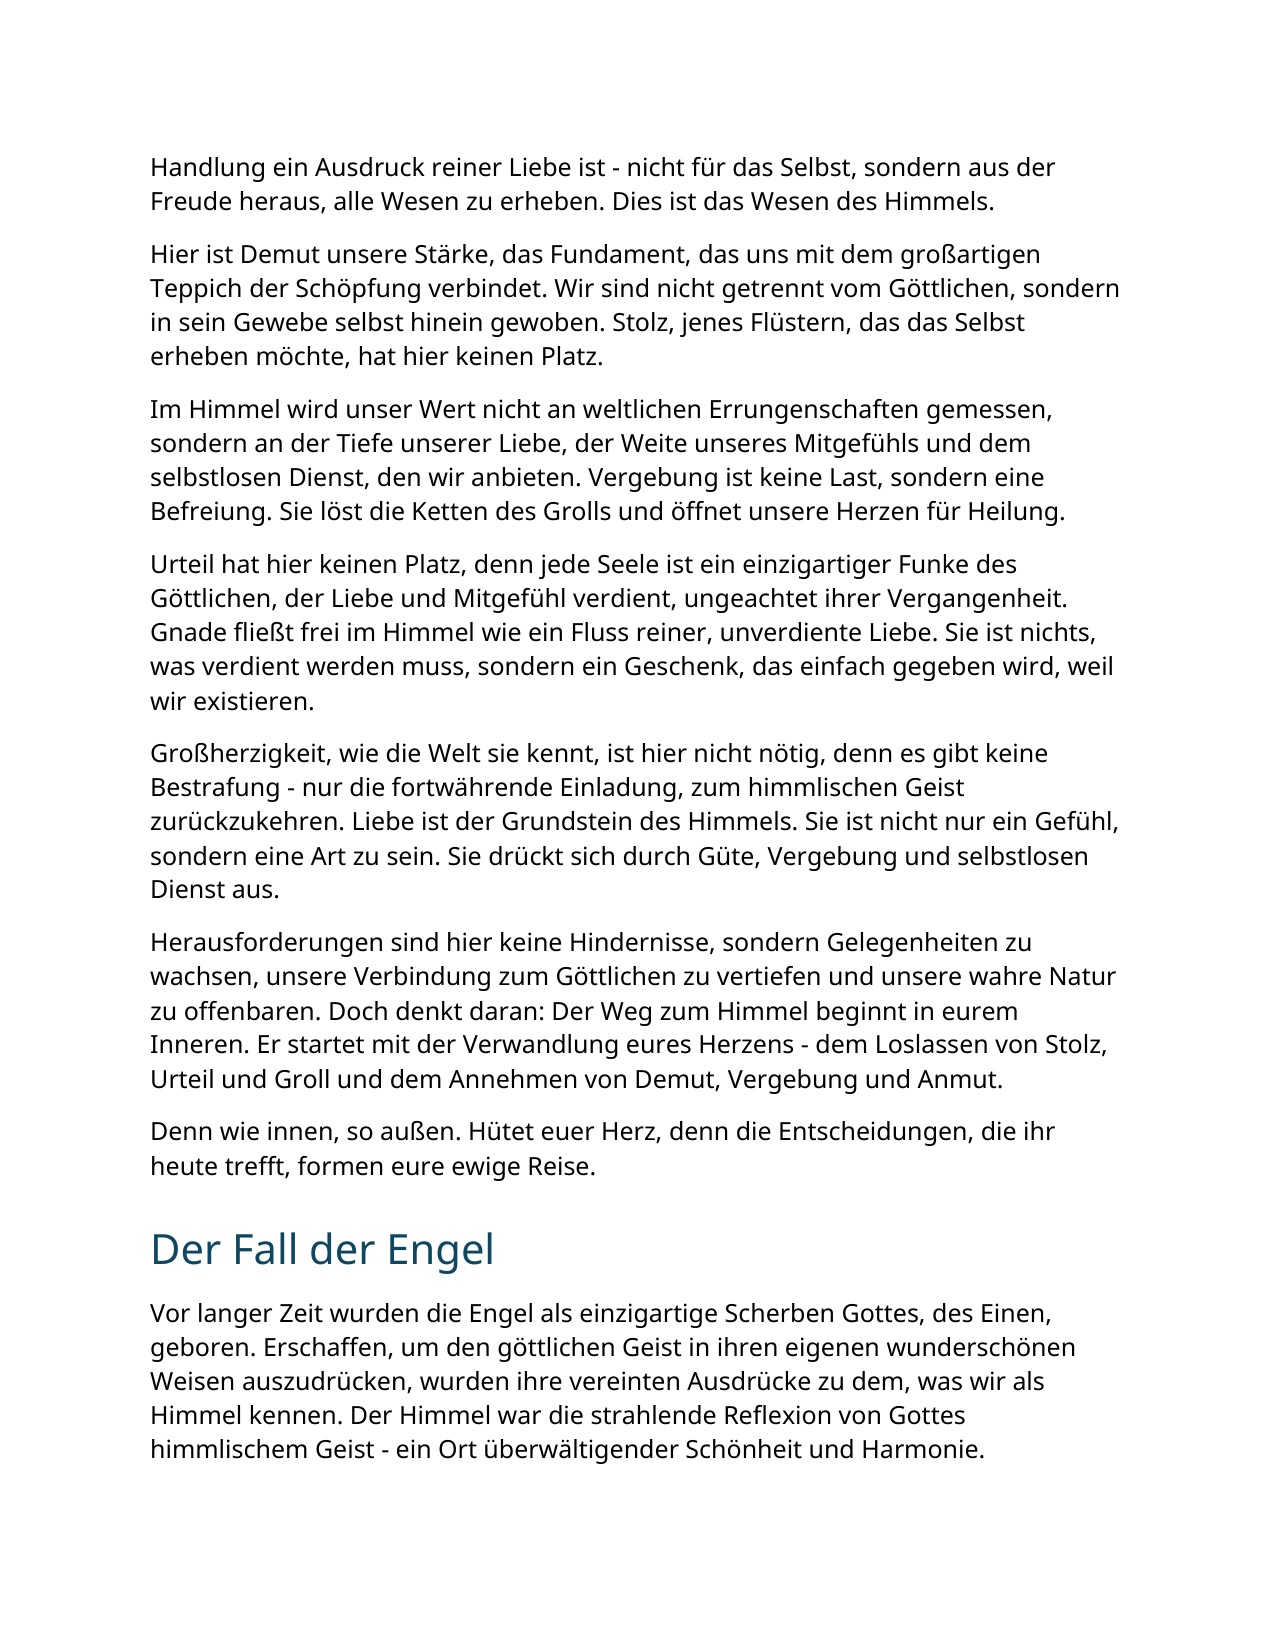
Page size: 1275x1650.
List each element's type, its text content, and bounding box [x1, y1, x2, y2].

text Hier ist Demut unsere Stärke, das Fundament, das uns mit dem großartigen Teppich der Schöpfung verbindet. Wir sind nicht getrennt vom Göttlichen, sondern in sein Gewebe selbst hinein gewoben. Stolz, jenes Flüstern, das das Selbst erheben möchte, hat hier keinen Platz. [150, 237, 1125, 373]
text Urteil hat hier keinen Platz, denn jede Seele ist ein einzigartiger Funke des Göttlichen, der Liebe und Mitgefühl verdient, ungeachtet ihrer Vergangenheit. Gnade fließt frei im Himmel wie ein Fluss reiner, unverdiente Liebe. Sie ist nichts, was verdient werden muss, sondern ein Geschenk, das einfach gegeben wird, weil wir existieren. [150, 547, 1125, 717]
text Vor langer Zeit wurden die Engel als einzigartige Scherben Gottes, des Einen, geboren. Erschaffen, um den göttlichen Geist in ihren eigenen wunderschönen Weisen auszudrücken, wurden ihre vereinten Ausdrücke zu dem, was wir als Himmel kennen. Der Himmel war die strahlende Reflexion von Gottes himmlischem Geist - ein Ort überwältigender Schönheit und Harmonie. [150, 1295, 1125, 1466]
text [150, 150, 1125, 218]
subtitle Der Fall der Engel [150, 1220, 1125, 1276]
text Herausforderungen sind hier keine Hindernisse, sondern Gelegenheiten zu wachsen, unsere Verbindung zum Göttlichen zu vertiefen und unsere wahre Natur zu offenbaren. Doch denkt daran: Der Weg zum Himmel beginnt in eurem Inneren. Er startet mit der Verwandlung eures Herzens - dem Loslassen von Stolz, Urteil und Groll und dem Annehmen von Demut, Vergebung und Anmut. [150, 925, 1125, 1095]
text Im Himmel wird unser Wert nicht an weltlichen Errungenschaften gemessen, sondern an der Tiefe unserer Liebe, der Weite unseres Mitgefühls und dem selbstlosen Dienst, den wir anbieten. Vergebung ist keine Last, sondern eine Befreiung. Sie löst die Ketten des Grolls und öffnet unsere Herzen für Heilung. [150, 392, 1125, 528]
text Großherzigkeit, wie die Welt sie kennt, ist hier nicht nötig, denn es gibt keine Bestrafung - nur die fortwährende Einladung, zum himmlischen Geist zurückzukehren. Liebe ist der Grundstein des Himmels. Sie ist nicht nur ein Gefühl, sondern eine Art zu sein. Sie drückt sich durch Güte, Vergebung und selbstlosen Dienst aus. [150, 736, 1125, 906]
text Denn wie innen, so außen. Hütet euer Herz, denn die Entscheidungen, die ihr heute trefft, formen eure ewige Reise. [150, 1114, 1125, 1182]
